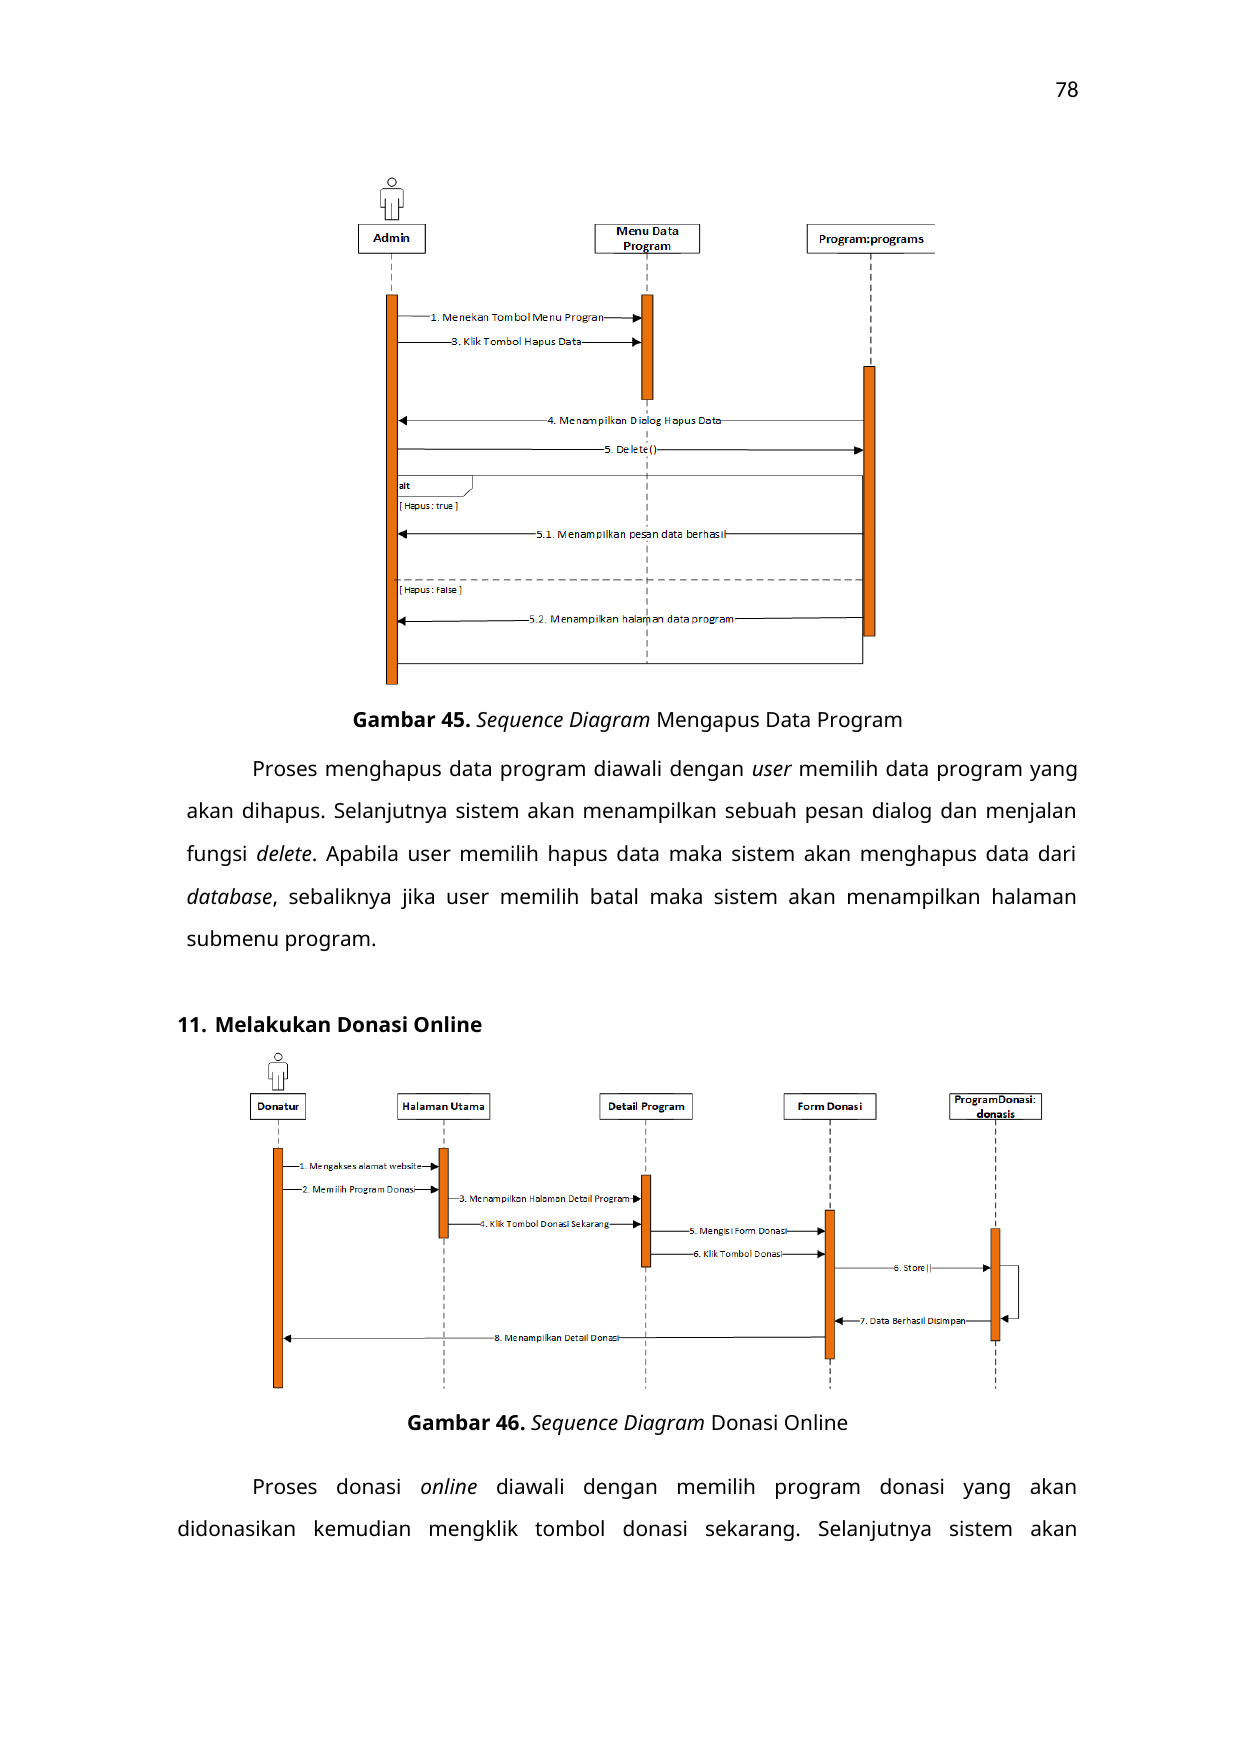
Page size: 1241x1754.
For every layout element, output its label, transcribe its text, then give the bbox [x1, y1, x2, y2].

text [177, 1472, 1078, 1543]
list Melakukan Donasi Online [177, 1010, 1078, 1038]
list Proses menghapus data program diawali dengan user memilih data program yang akan dihapus. Selanjutnya sistem akan menampilkan sebuah pesan dialog dan menjalan fungsi delete. Apabila user memilih hapus data maka sistem akan menghapus data dari database, sebaliknya jika user memilih batal maka sistem akan menampilkan halaman submenu program. [186, 754, 1078, 953]
picture [357, 177, 935, 685]
text Gambar 45. Sequence Diagram Mengapus Data Program [177, 705, 1078, 733]
text Gambar 46. Sequence Diagram Donasi Online [177, 1408, 1078, 1437]
picture [250, 1052, 1043, 1389]
